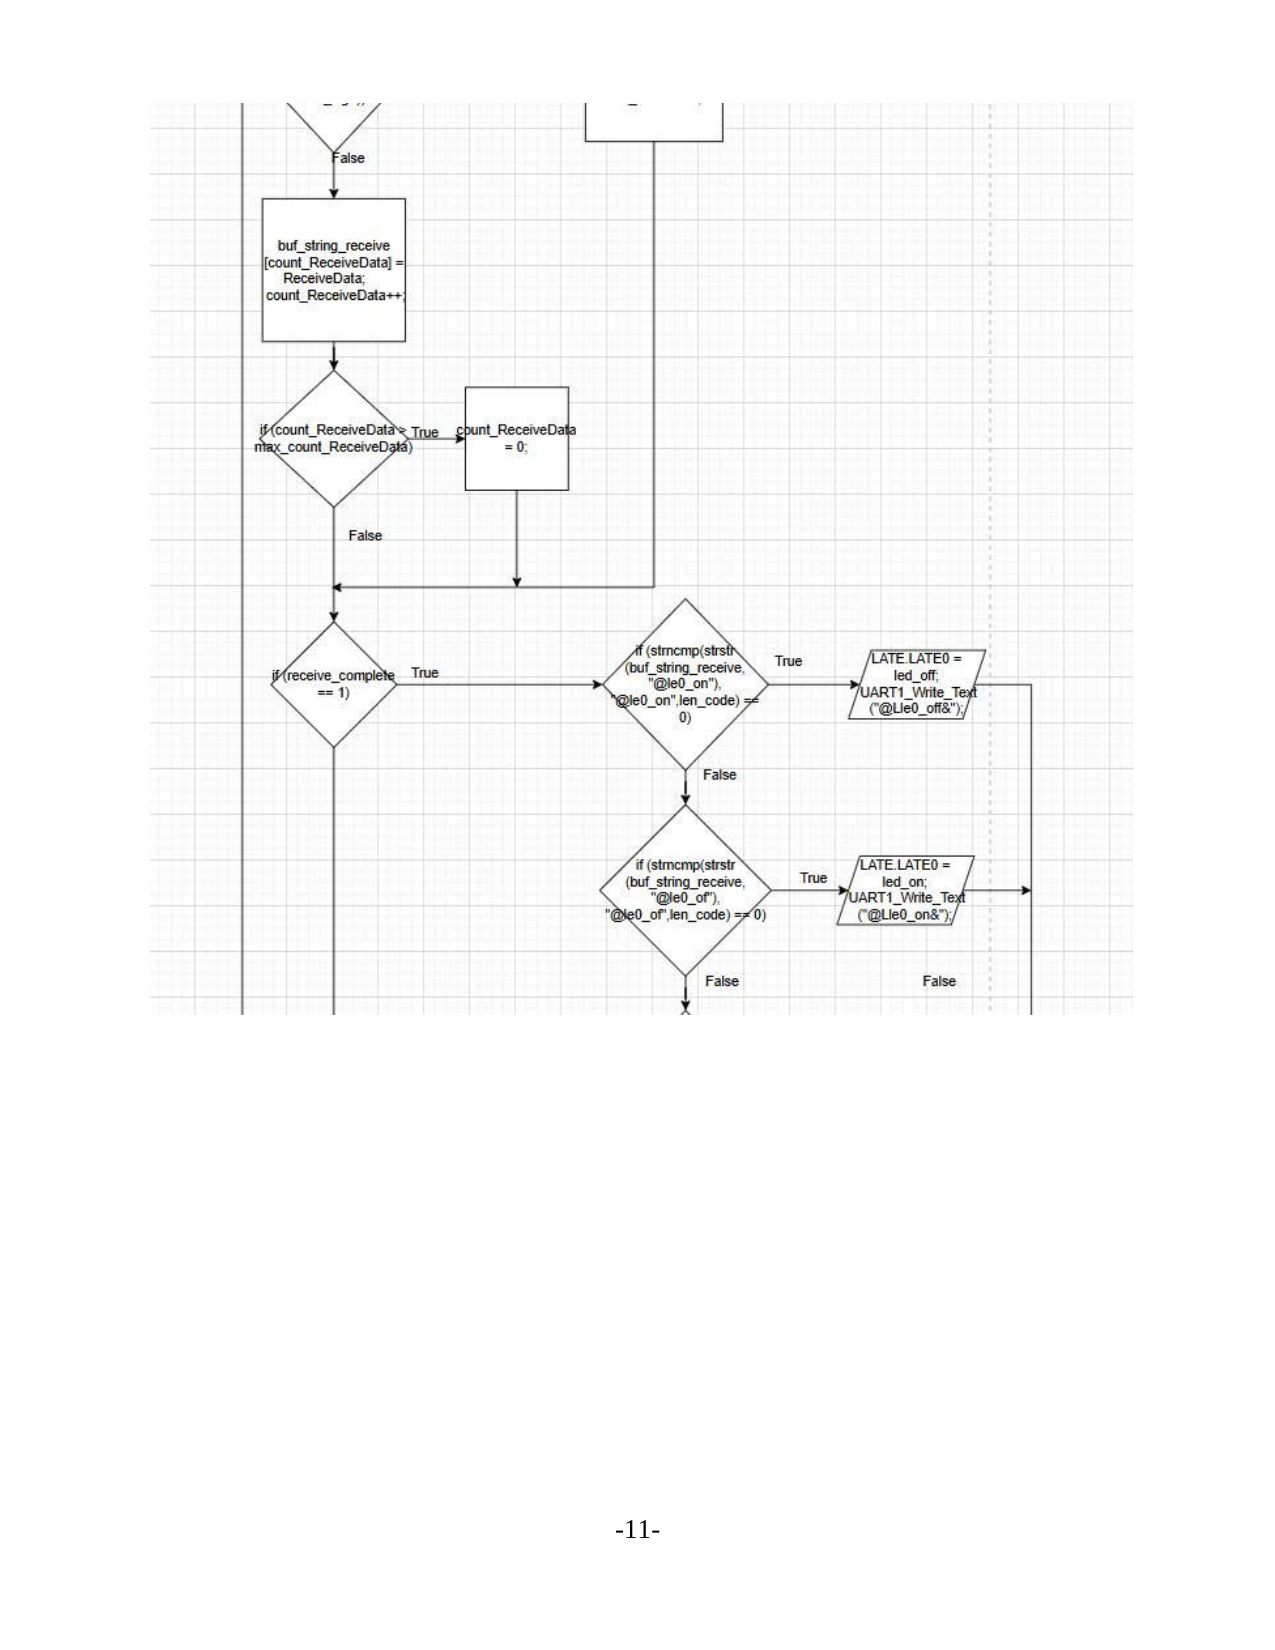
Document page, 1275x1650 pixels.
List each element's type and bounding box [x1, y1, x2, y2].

picture [150, 103, 1133, 1015]
